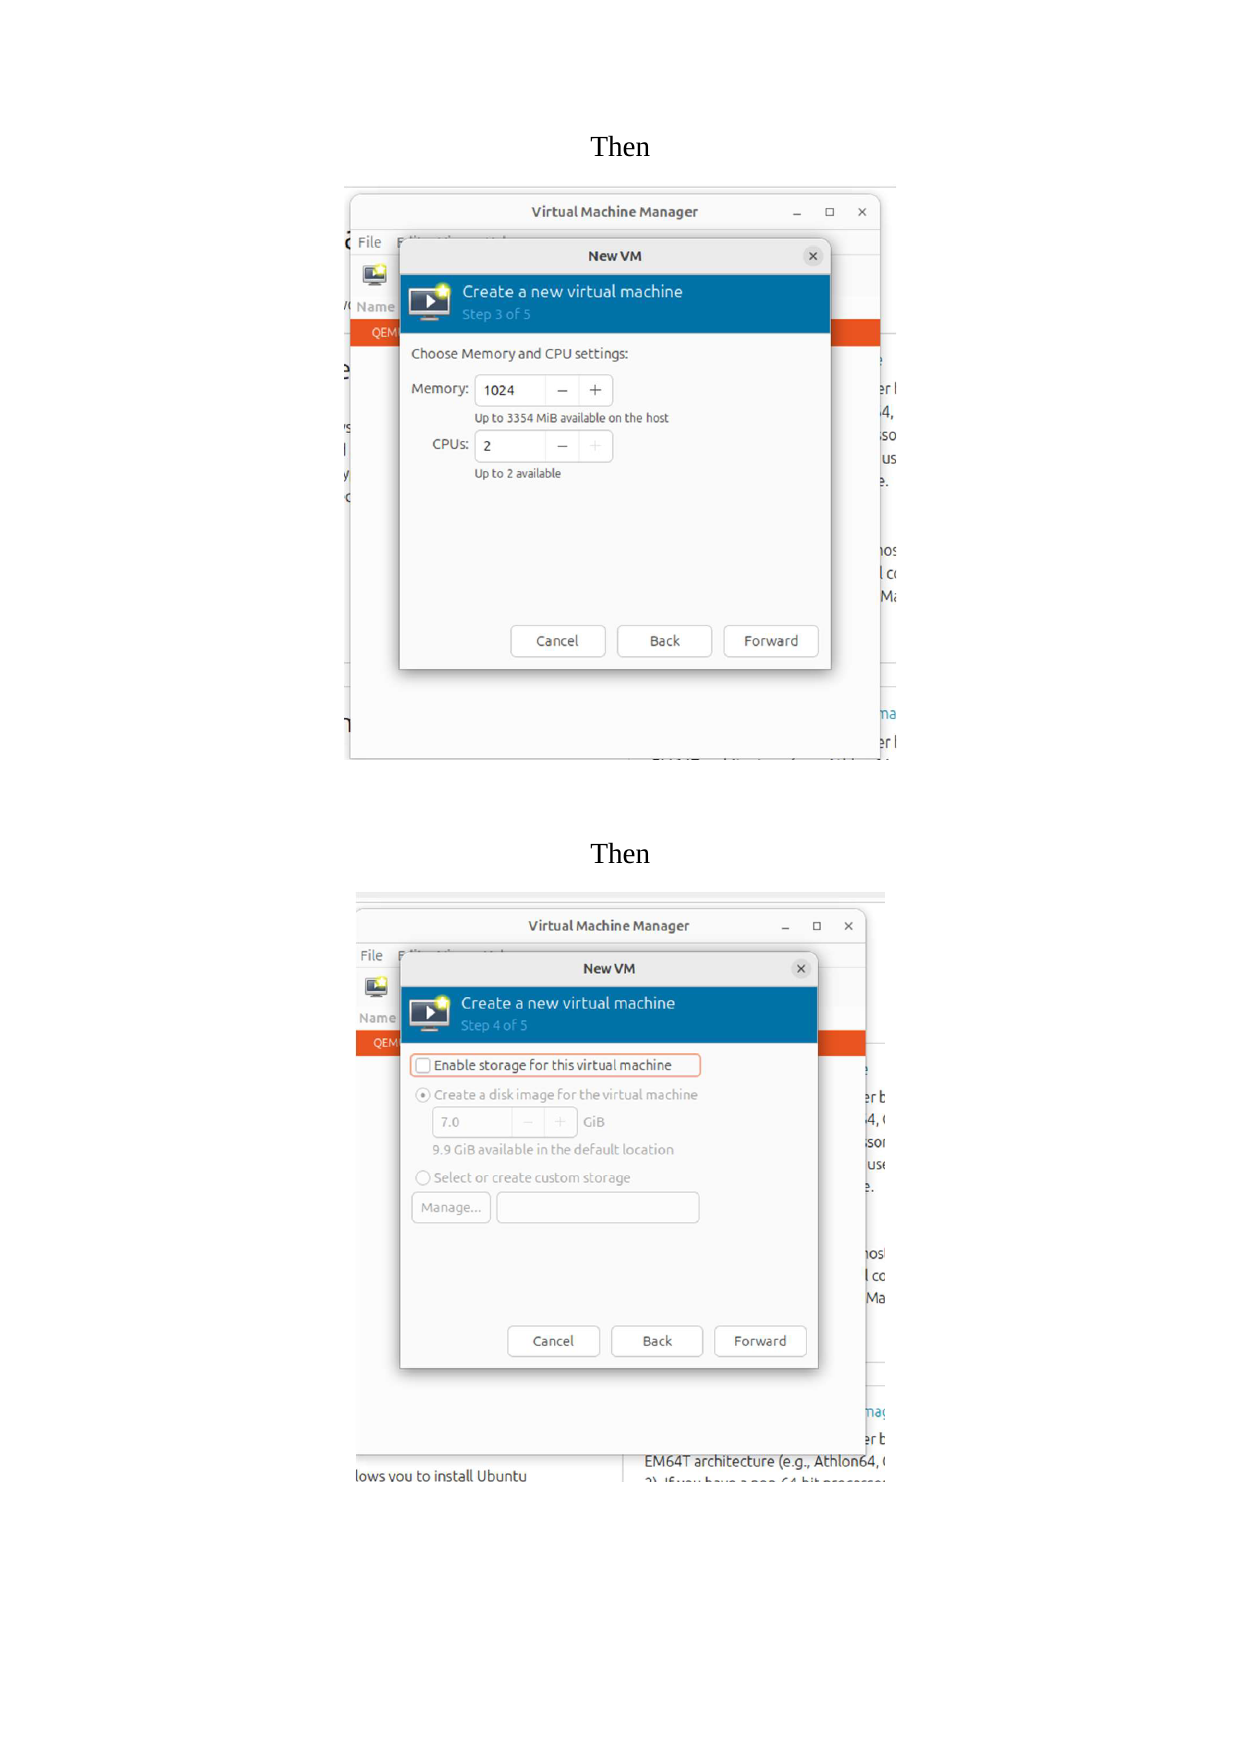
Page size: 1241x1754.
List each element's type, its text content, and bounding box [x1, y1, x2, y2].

picture [355, 891, 885, 1482]
text Then [150, 129, 1090, 163]
picture [343, 184, 897, 760]
text Then [150, 836, 1090, 870]
